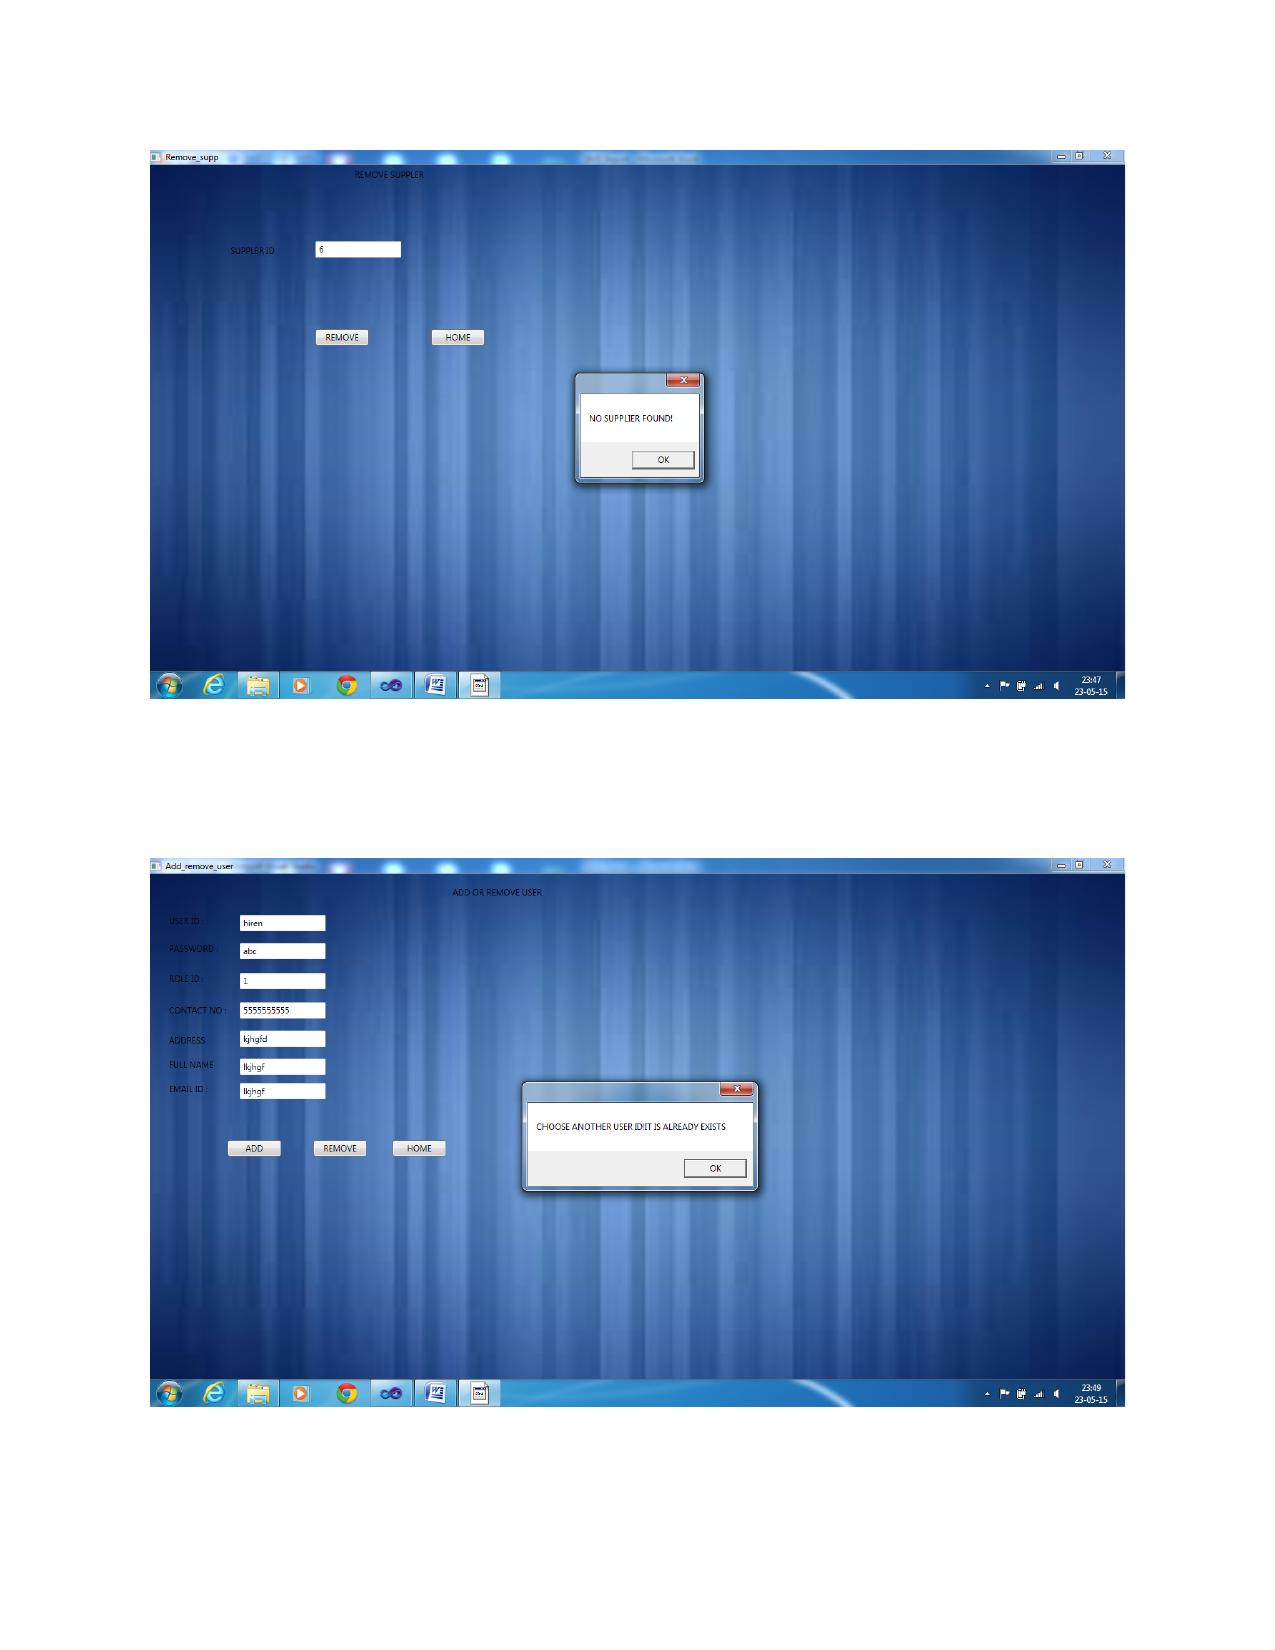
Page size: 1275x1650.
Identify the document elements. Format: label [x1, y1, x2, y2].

picture [150, 858, 1125, 1407]
picture [150, 150, 1125, 699]
